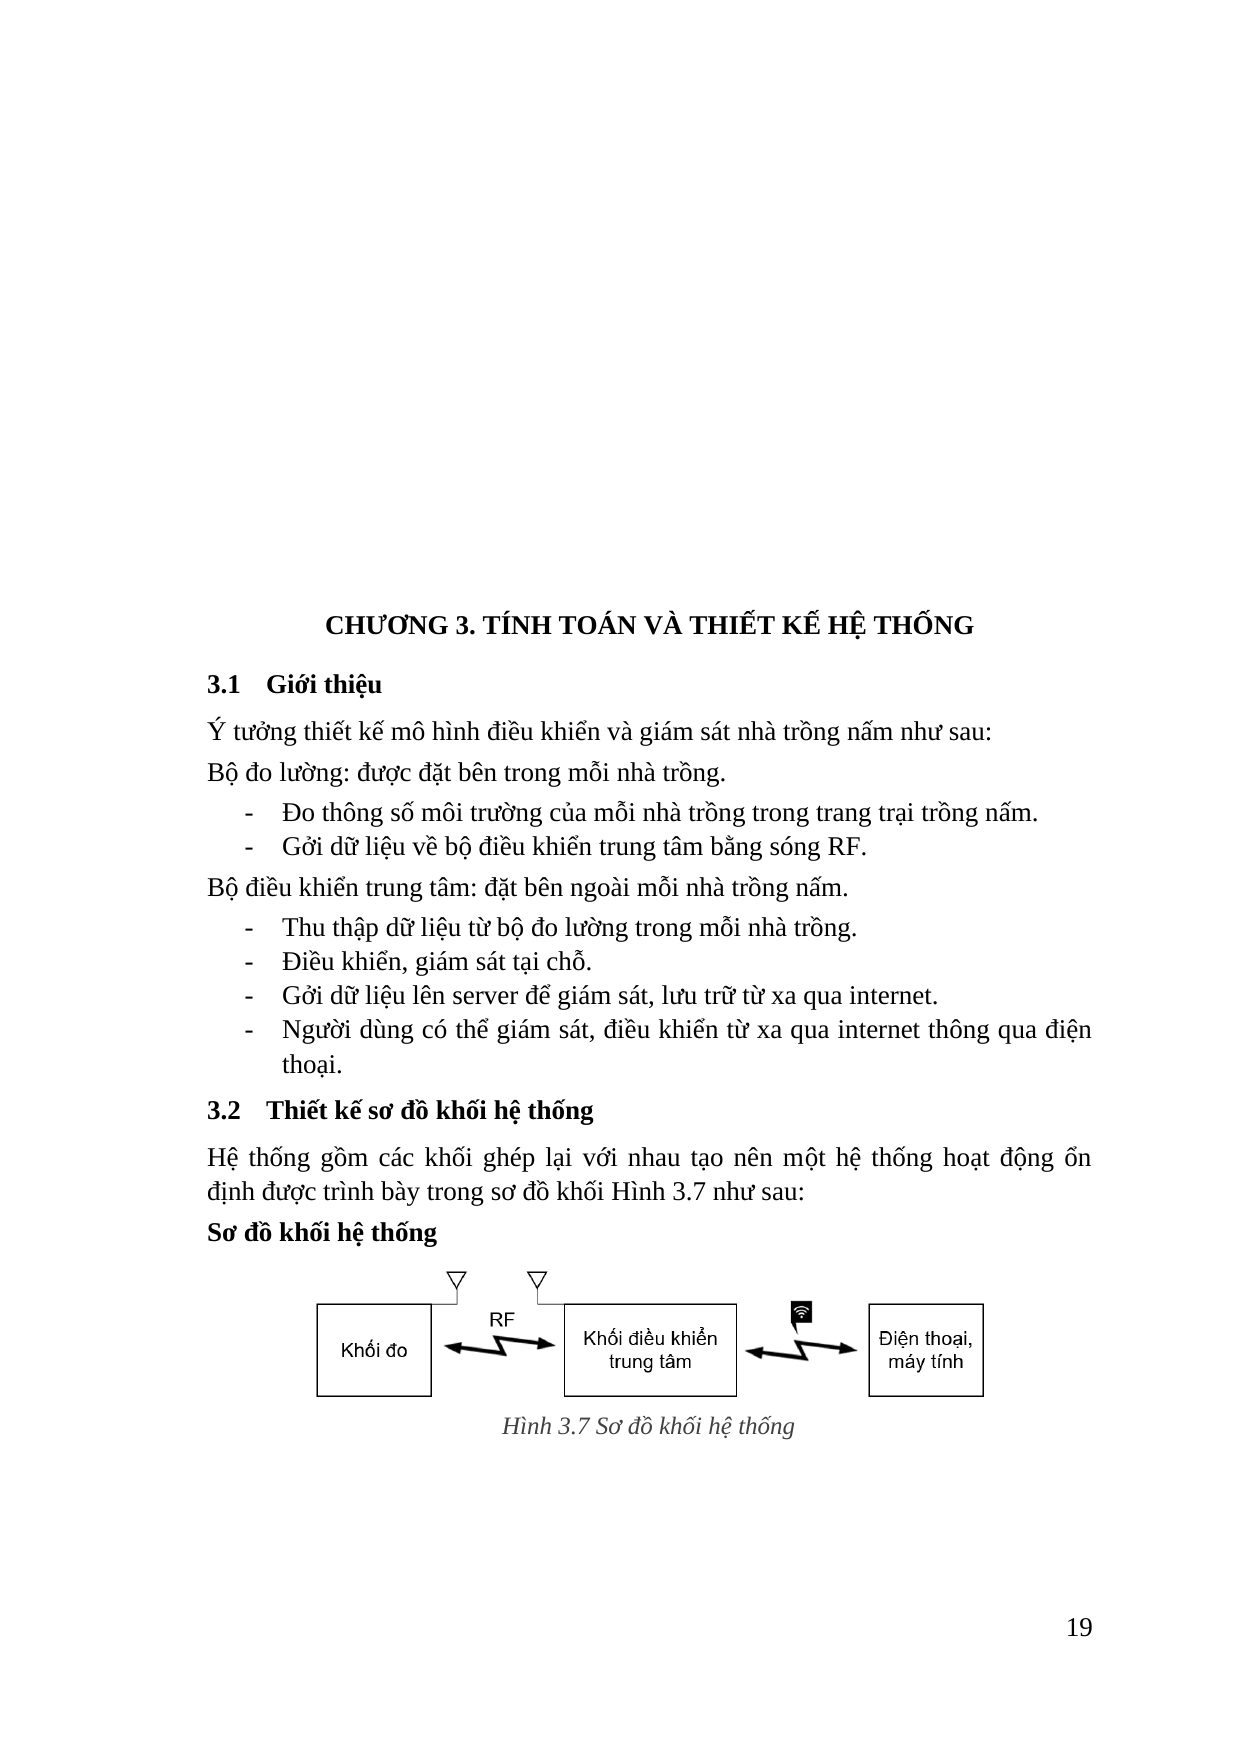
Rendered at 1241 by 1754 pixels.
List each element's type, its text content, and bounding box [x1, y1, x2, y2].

picture [311, 1256, 989, 1402]
text Sơ đồ khối hệ thống [207, 1216, 1092, 1247]
text Bộ điều khiển trung tâm: đặt bên ngoài mỗi nhà trồng nấm. [207, 871, 1092, 902]
subtitle Giới thiệu [207, 668, 1092, 700]
list Điều khiển, giám sát tại chỗ. [244, 945, 1092, 976]
list Gởi dữ liệu lên server để giám sát, lưu trữ từ xa qua internet. [244, 979, 1092, 1011]
list Người dùng có thể giám sát, điều khiển từ xa qua internet thông qua điện thoại. [244, 1013, 1092, 1079]
text Ý tưởng thiết kế mô hình điều khiển và giám sát nhà trồng nấm như sau: [207, 715, 1092, 746]
list Gởi dữ liệu về bộ điều khiển trung tâm bằng sóng RF. [244, 830, 1092, 861]
subtitle TÍNH TOÁN VÀ THIẾT KẾ HỆ THỐNG [207, 609, 1092, 641]
subtitle Thiết kế sơ đồ khối hệ thống [207, 1094, 1092, 1126]
text Bộ đo lường: được đặt bên trong mỗi nhà trồng. [207, 756, 1092, 787]
list Đo thông số môi trường của mỗi nhà trồng trong trang trại trồng nấm. [244, 796, 1092, 827]
list Thu thập dữ liệu từ bộ đo lường trong mỗi nhà trồng. [244, 911, 1092, 942]
